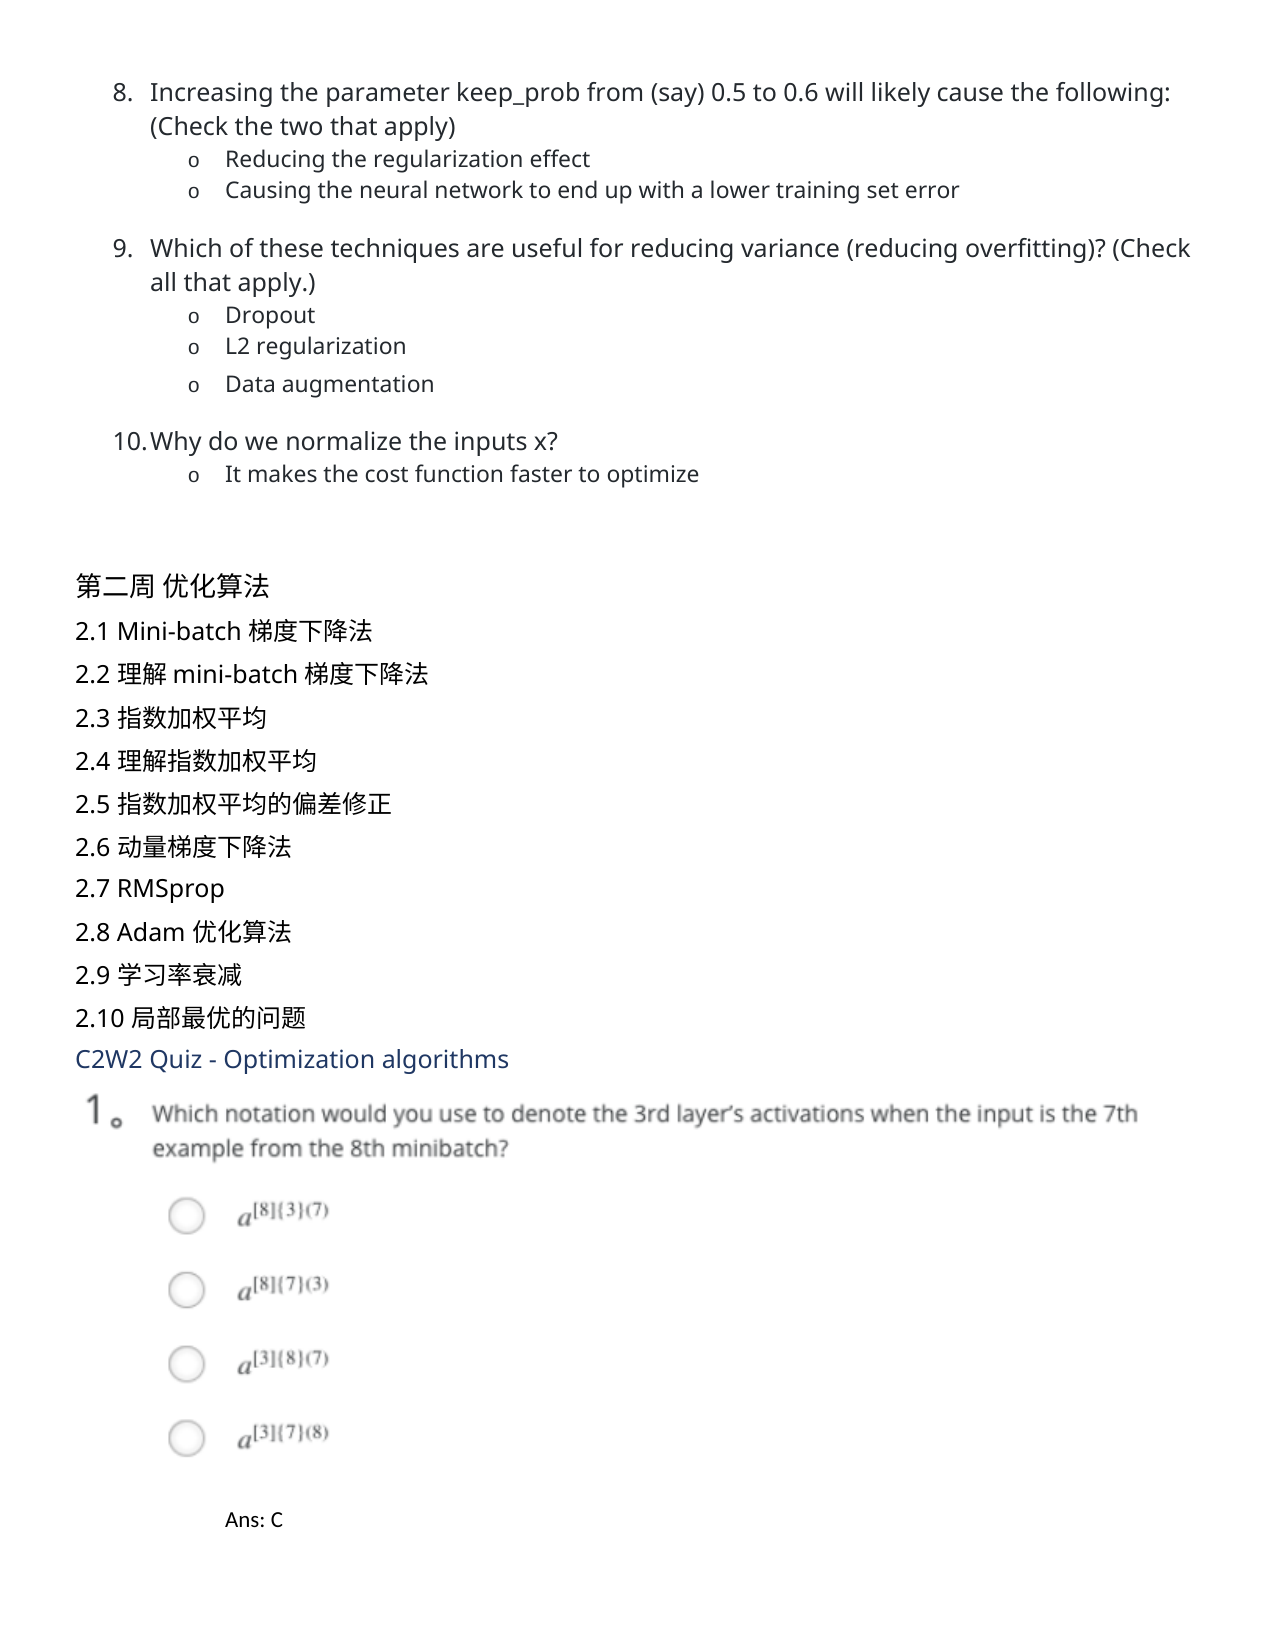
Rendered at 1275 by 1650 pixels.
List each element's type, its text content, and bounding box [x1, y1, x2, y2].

picture [75, 1078, 1161, 1487]
text Ans: C [75, 1505, 1200, 1533]
list Data augmentation [187, 367, 1200, 399]
subtitle 2.5 指数加权平均的偏差修正 [75, 784, 1200, 821]
list Reducing the regularization effect [187, 143, 1200, 174]
list Causing the neural network to end up with a lower training set error [187, 174, 1200, 206]
subtitle 2.7 RMSprop [75, 871, 1200, 905]
list It makes the cost function faster to optimize [187, 458, 1200, 489]
subtitle 2.3 指数加权平均 [75, 698, 1200, 734]
subtitle 2.9 学习率衰减 [75, 955, 1200, 991]
list Which of these techniques are useful for reducing variance (reducing overfitting)? (Check all that apply.) [112, 231, 1200, 299]
list Dropout [187, 299, 1200, 330]
subtitle 2.6 动量梯度下降法 [75, 828, 1200, 864]
subtitle 2.1 Mini-batch 梯度下降法 [75, 612, 1200, 648]
subtitle 2.2 理解 mini-batch 梯度下降法 [75, 655, 1200, 691]
subtitle 2.4 理解指数加权平均 [75, 741, 1200, 778]
list L2 regularization [187, 330, 1200, 361]
list Increasing the parameter keep_prob from (say) 0.5 to 0.6 will likely cause the following: (Check the two that apply) [112, 75, 1200, 143]
list Why do we normalize the inputs x? [112, 424, 1200, 458]
subtitle 2.10 局部最优的问题 [75, 998, 1200, 1035]
subtitle 2.8 Adam 优化算法 [75, 912, 1200, 948]
subtitle 第二周 优化算法 [75, 565, 1200, 604]
subtitle C2W2 Quiz - Optimization algorithms [75, 1042, 1200, 1076]
